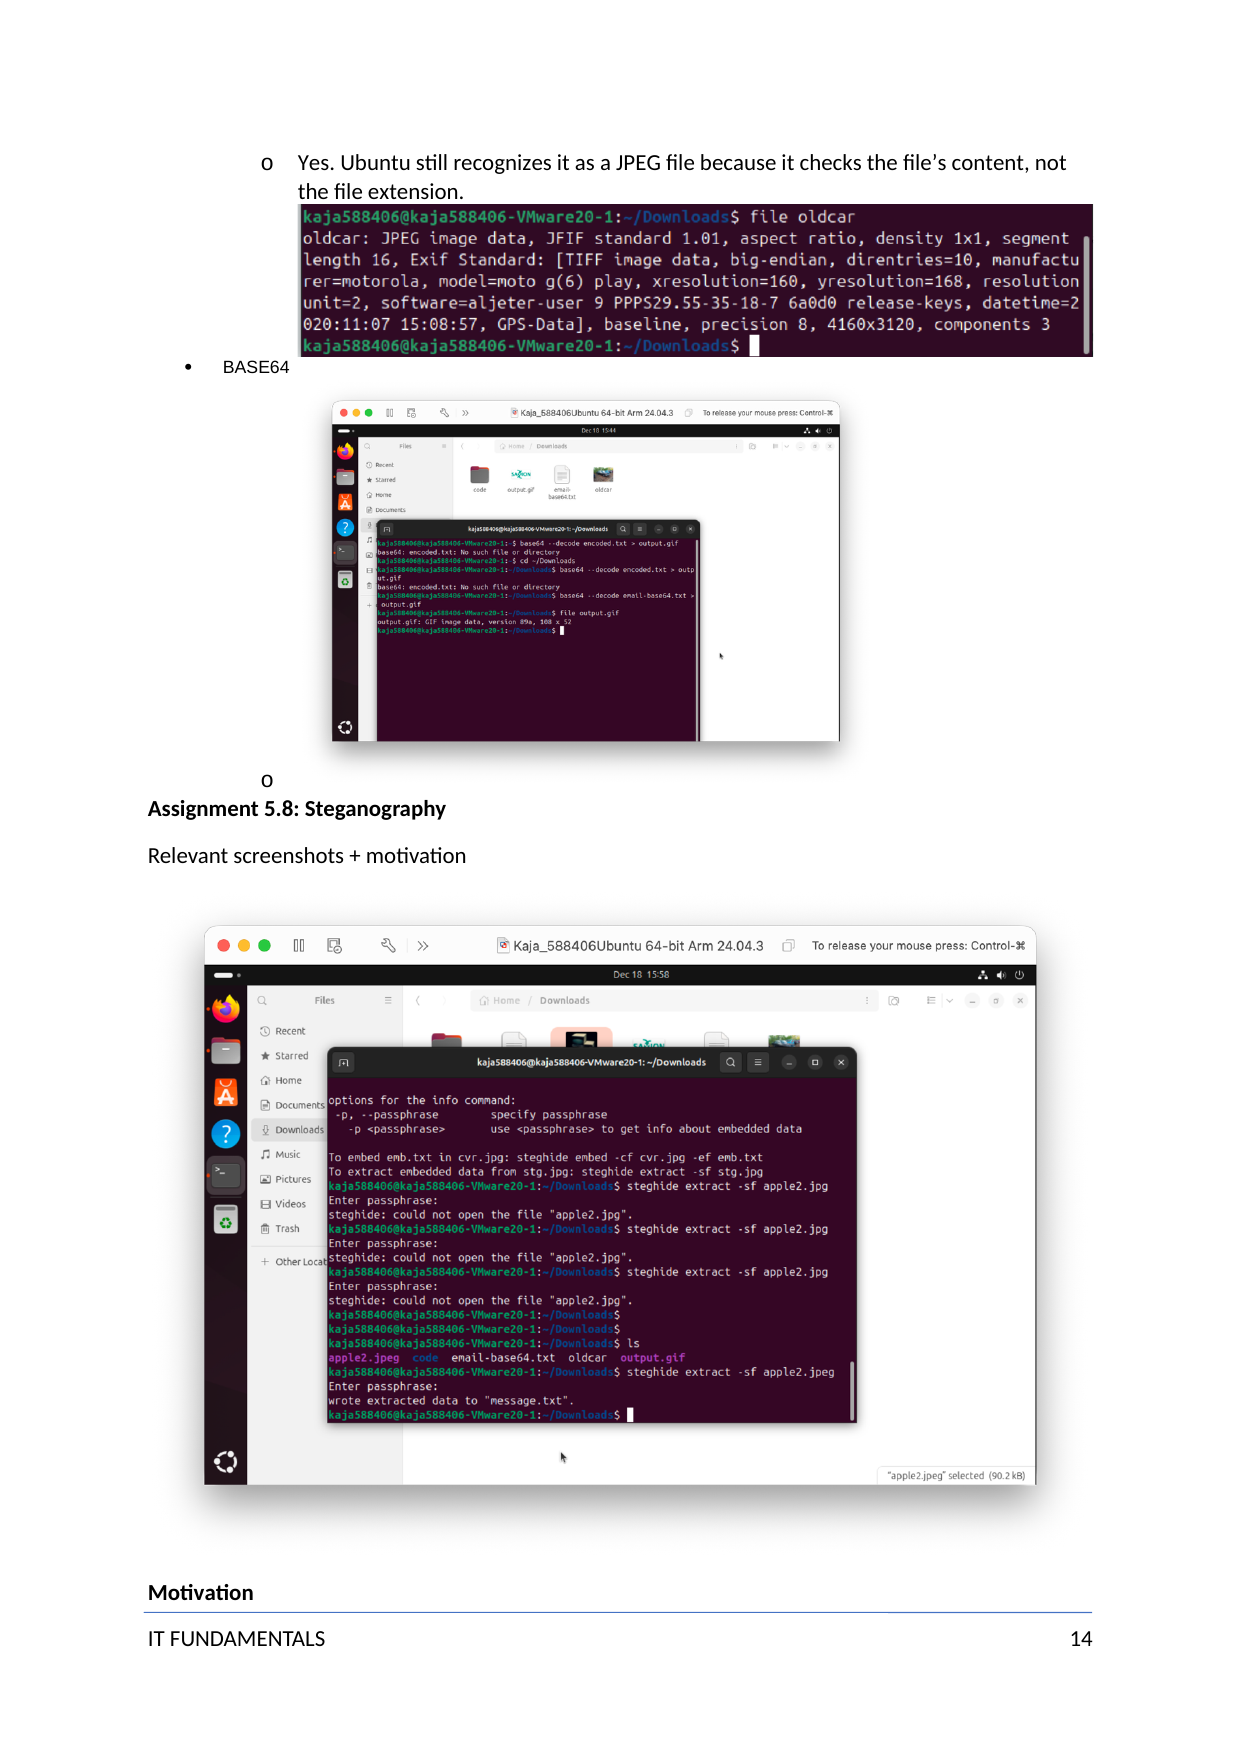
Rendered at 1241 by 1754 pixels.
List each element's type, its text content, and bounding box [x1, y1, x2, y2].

picture [297, 204, 1094, 357]
picture [297, 377, 874, 787]
picture [147, 887, 1093, 1560]
text Assignment 5.8: Steganography [148, 794, 1093, 822]
text Relevant screenshots + motivation [148, 841, 1093, 869]
text Motivation [148, 1578, 1093, 1606]
list BASE64 [185, 357, 1093, 377]
